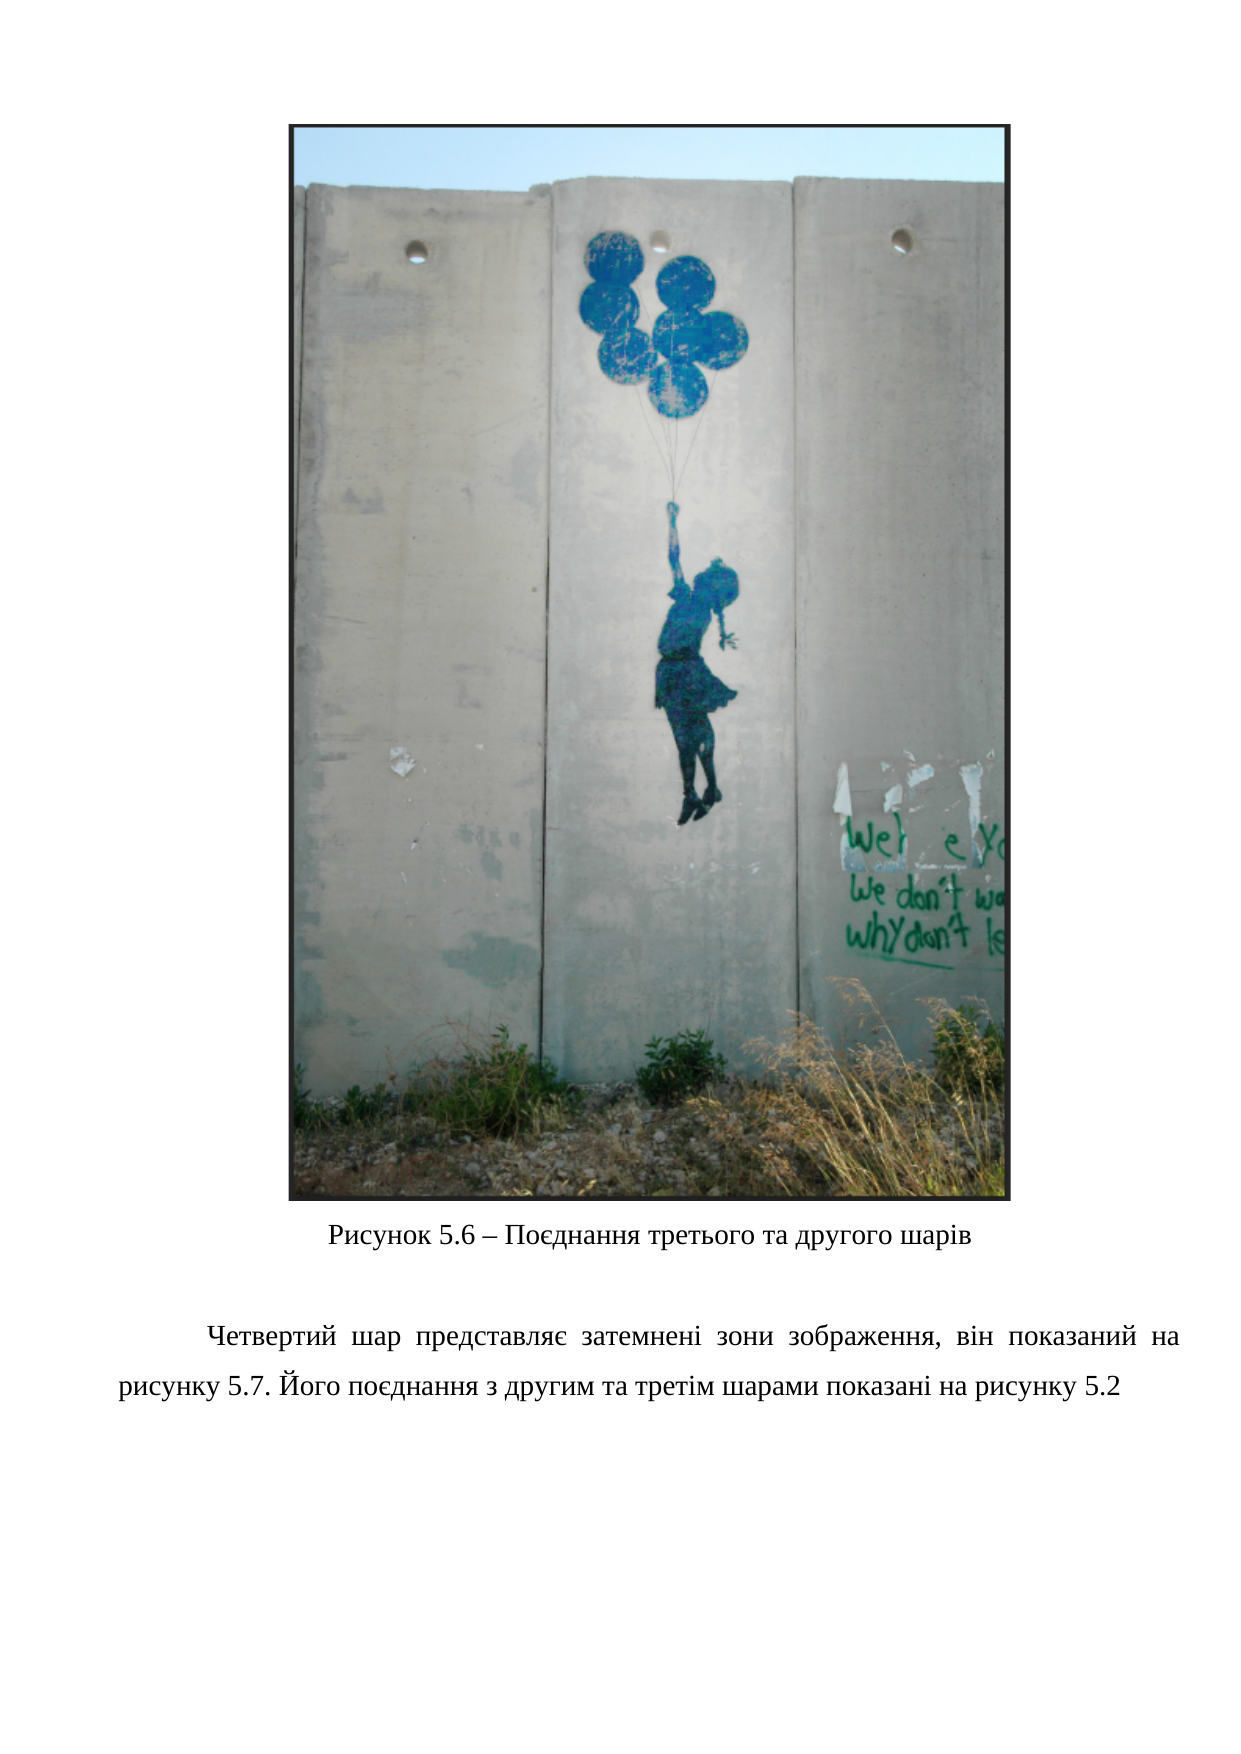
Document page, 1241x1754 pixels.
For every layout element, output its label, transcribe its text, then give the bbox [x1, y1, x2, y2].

text Рисунок 5.6 – Поєднання третього та другого шарів [118, 1217, 1181, 1251]
picture [288, 124, 1011, 1201]
text Четвертий шар представляє затемнені зони зображення, він показаний на рисунку 5.7. Його поєднання з другим та третім шарами показані на рисунку 5.2 [118, 1318, 1181, 1402]
